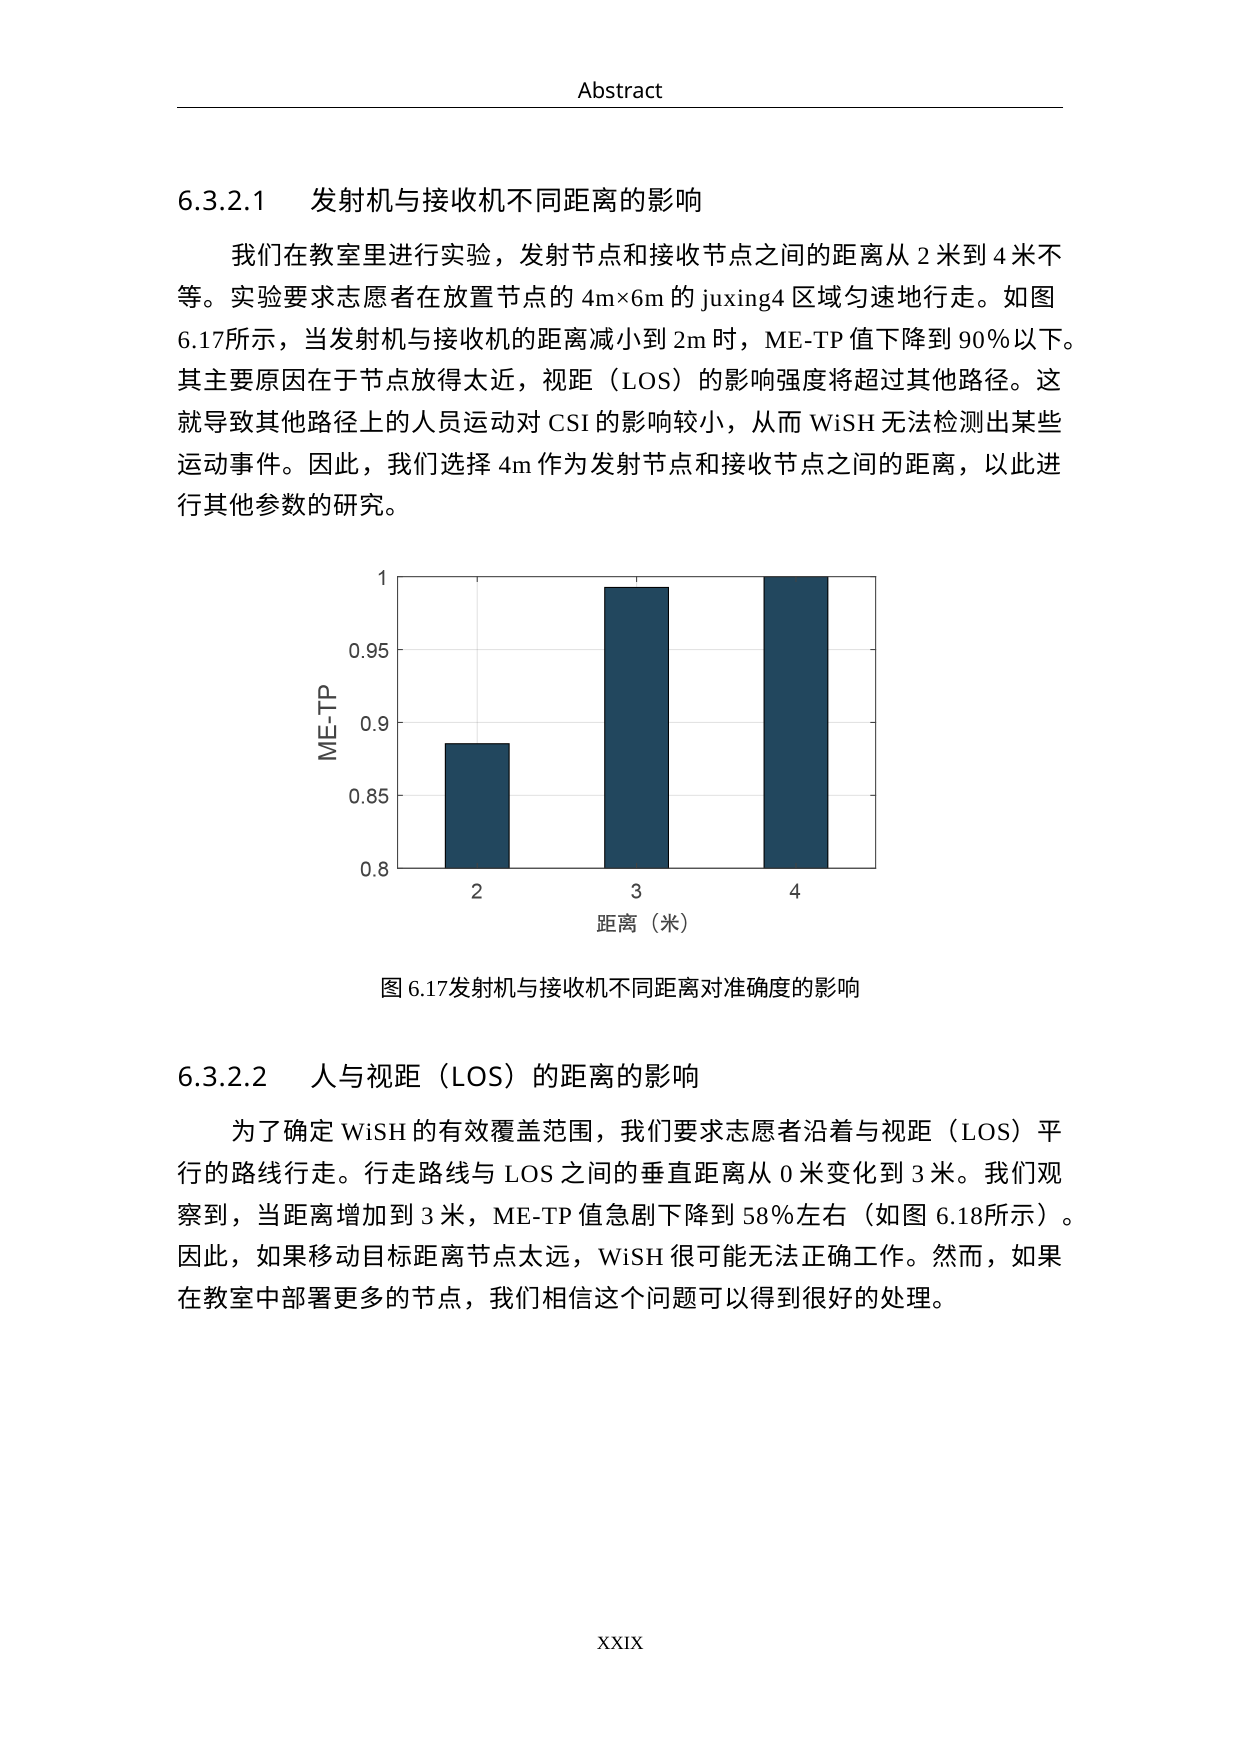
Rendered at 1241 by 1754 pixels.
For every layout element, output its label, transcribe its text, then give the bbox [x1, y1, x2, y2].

picture [305, 547, 935, 945]
text 发射机与接收机不同距离的影响 [177, 177, 1063, 219]
text 人与视距（LOS）的距离的影响 [177, 1053, 1063, 1095]
